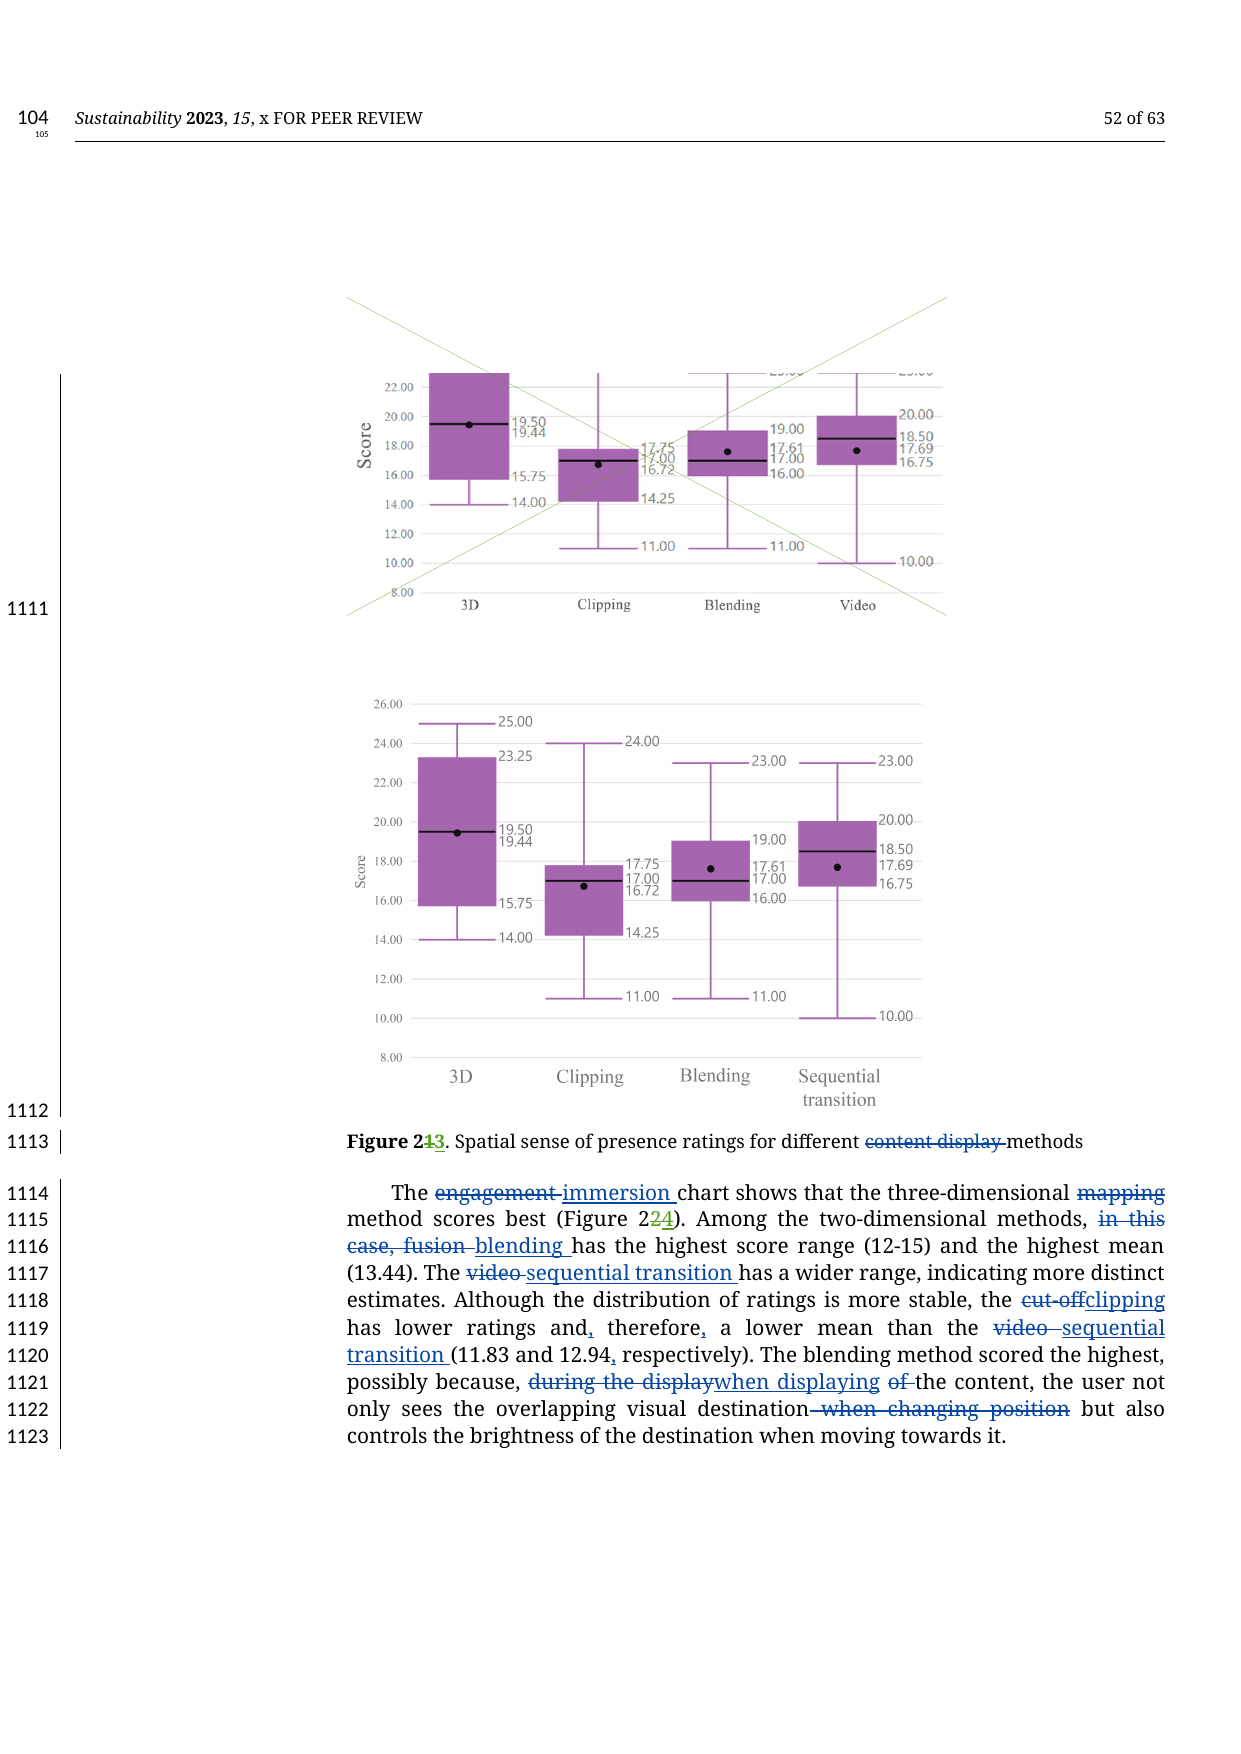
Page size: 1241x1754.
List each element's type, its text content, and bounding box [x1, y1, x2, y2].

picture [492, 373, 801, 455]
subtitle The chart shows that the three-dimensional method scores best (Figure 2). Among the two-dimensional methods, has the highest score range (12-15) and the highest mean (13.44). The has a wider range, indicating more distinct estimates. Although the distribution of ratings is more stable, the has lower ratings and therefore a lower mean than the (11.83 and 12.94 respectively). The blending method scored the highest, possibly because, the content, the user not only sees the overlapping visual destination but also controls the brightness of the destination when moving towards it. [347, 1179, 1165, 1449]
picture [348, 457, 945, 616]
picture [346, 674, 938, 1117]
picture [346, 373, 645, 615]
subtitle Figure 2. Spatial sense of presence ratings for different methods [347, 1129, 1165, 1154]
picture [649, 373, 947, 614]
